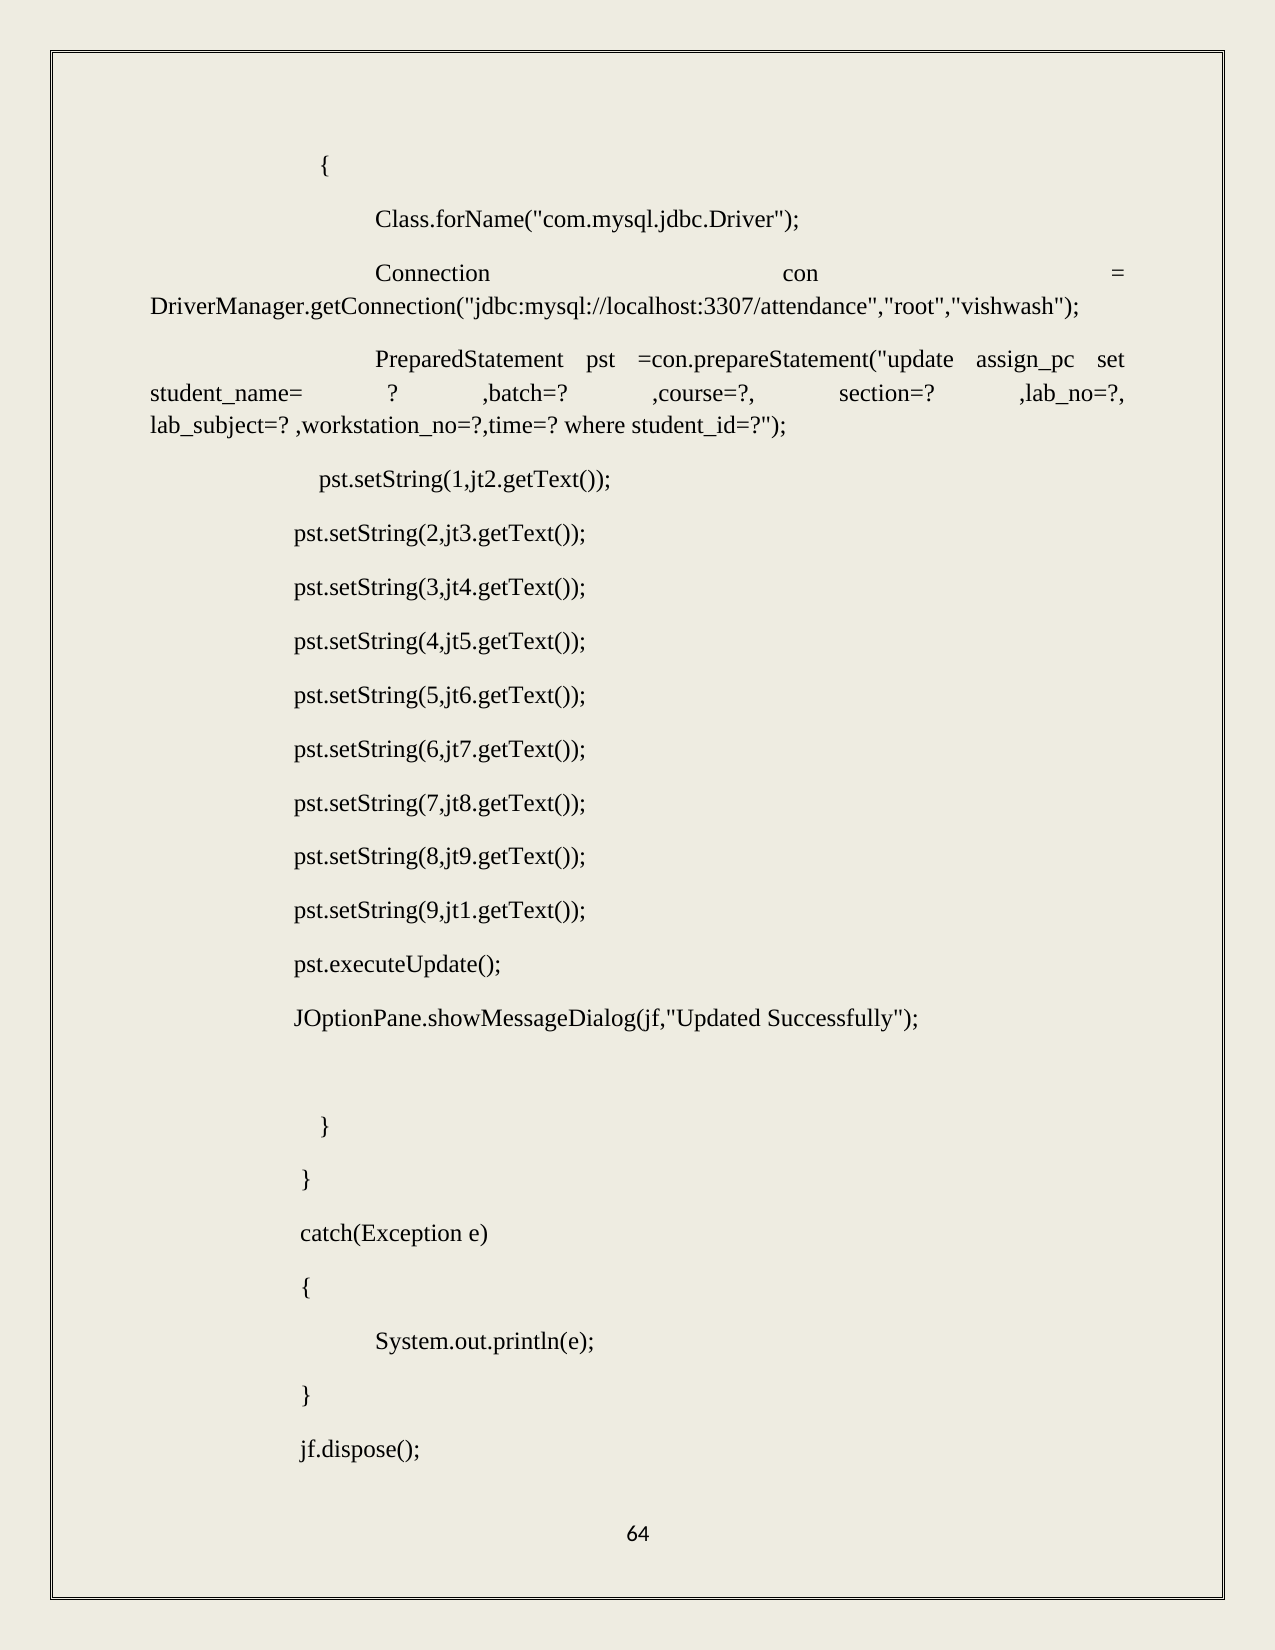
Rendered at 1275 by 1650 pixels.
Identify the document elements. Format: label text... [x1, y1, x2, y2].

text pst.setString(5,jt6.getText()); [150, 680, 1125, 709]
text } [150, 1111, 1125, 1139]
text pst.setString(6,jt7.getText()); [150, 734, 1125, 762]
text jf.dispose(); [150, 1434, 1125, 1463]
text pst.setString(8,jt9.getText()); [150, 841, 1125, 870]
text PreparedStatement pst =con.prepareStatement("update assign_pc set student_name= ? ,batch=? ,course=?, section=? ,lab_no=?, lab_subject=? ,workstation_no=?,time=? where student_id=?"); [150, 344, 1125, 439]
text pst.setString(3,jt4.getText()); [150, 572, 1125, 601]
text pst.setString(1,jt2.getText()); [150, 464, 1125, 493]
text pst.setString(4,jt5.getText()); [150, 626, 1125, 655]
text catch(Exception e) [150, 1218, 1125, 1247]
text pst.executeUpdate(); [150, 949, 1125, 978]
text } [150, 1164, 1125, 1193]
text pst.setString(2,jt3.getText()); [150, 518, 1125, 547]
text System.out.println(e); [150, 1326, 1125, 1355]
text Class.forName("com.mysql.jdbc.Driver"); [150, 204, 1125, 233]
text pst.setString(9,jt1.getText()); [150, 895, 1125, 924]
text { [150, 1272, 1125, 1301]
text pst.setString(7,jt8.getText()); [150, 788, 1125, 816]
text JOptionPane.showMessageDialog(jf,"Updated Successfully"); [150, 1003, 1125, 1032]
text { [150, 150, 1125, 179]
text Connection con = DriverManager.getConnection("jdbc:mysql://localhost:3307/attendance","root","vishwash"); [150, 258, 1125, 319]
text } [150, 1380, 1125, 1409]
